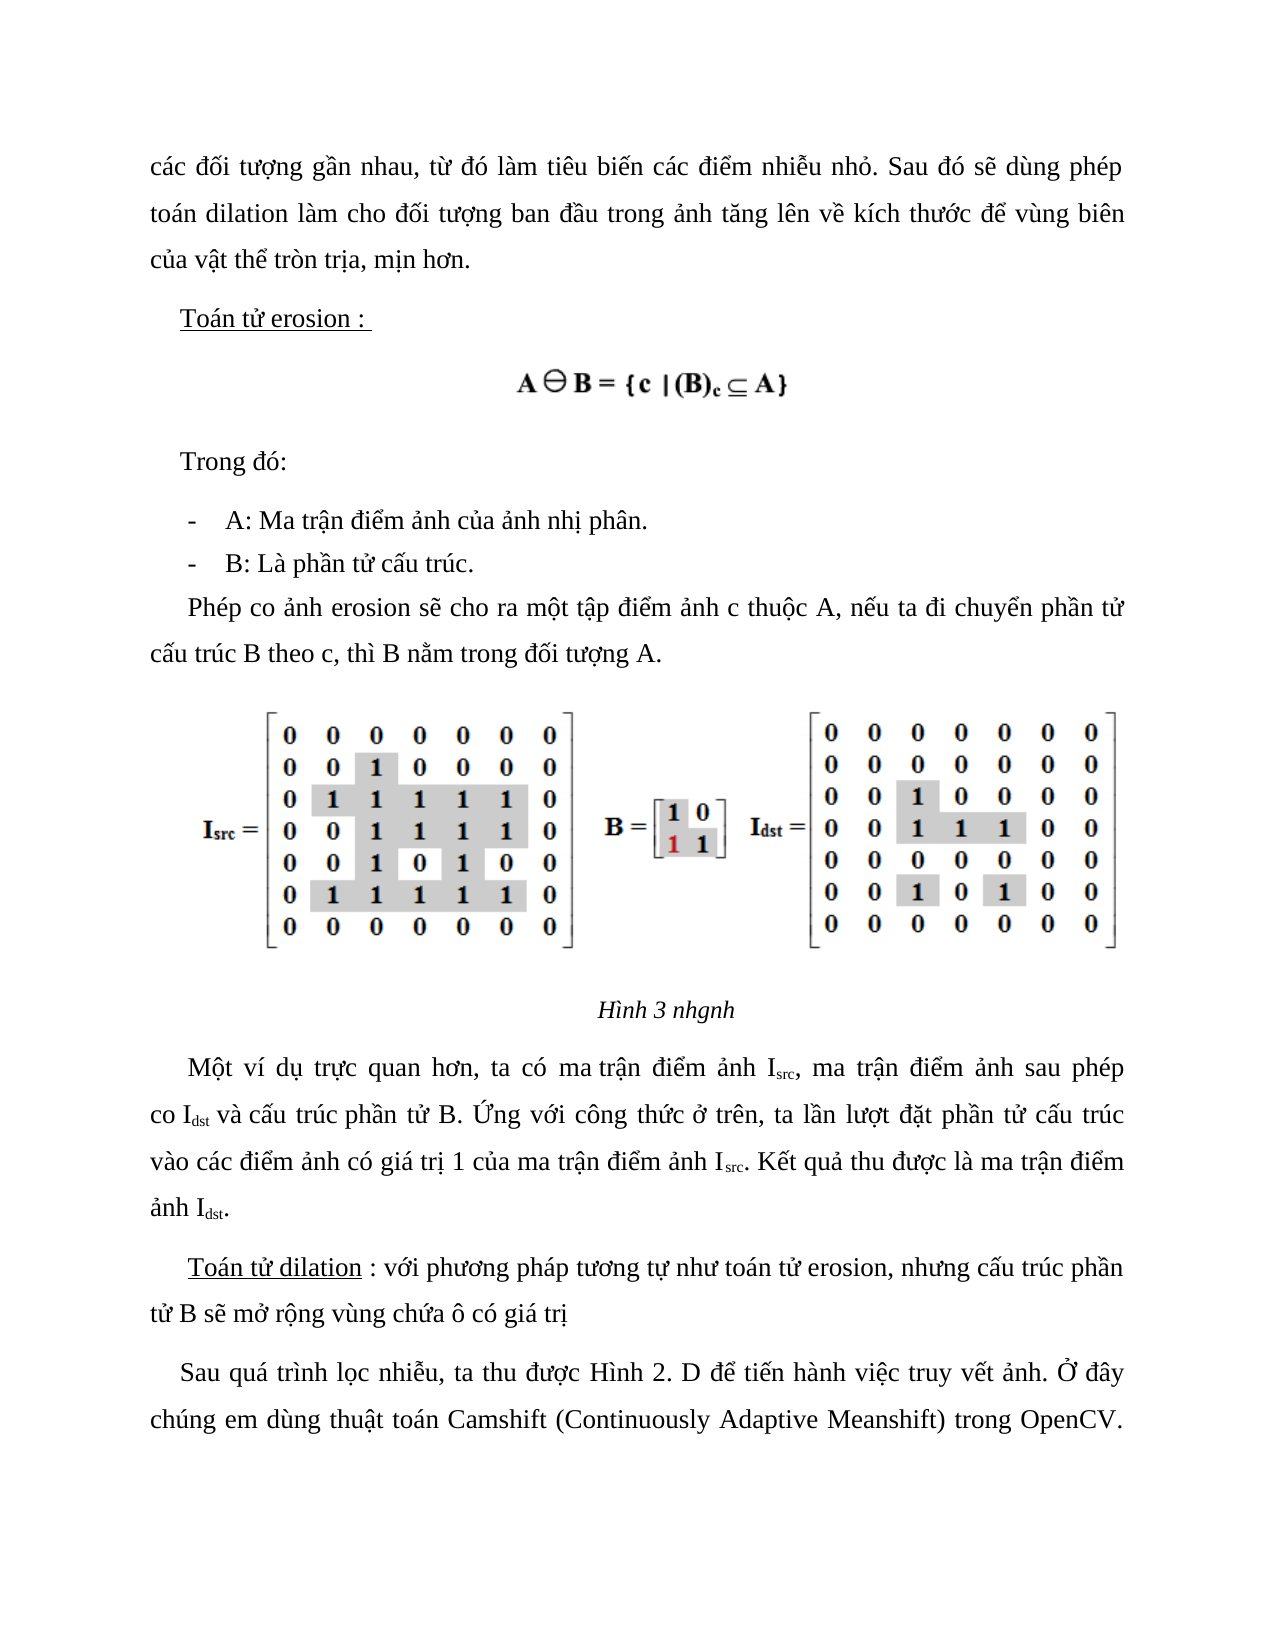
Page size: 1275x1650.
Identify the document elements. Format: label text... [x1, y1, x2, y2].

text Phép co ảnh erosion sẽ cho ra một tập điểm ảnh c thuộc A, nếu ta đi chuyển phần tử cấu trúc B theo c, thì B nằm trong đối tượng A. [150, 591, 1125, 669]
list A: Ma trận điểm ảnh của ảnh nhị phân. [187, 504, 1125, 535]
text Toán tử dilation : với phương pháp tương tự như toán tử erosion, nhưng cấu trúc phần tử B sẽ mở rộng vùng chứa ô có giá trị [150, 1251, 1125, 1328]
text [150, 1357, 1125, 1434]
text Toán tử erosion : [150, 302, 1125, 334]
list B: Là phần tử cấu trúc. [187, 547, 1125, 578]
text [150, 150, 1125, 274]
text Trong đó: [150, 444, 1125, 476]
picture [503, 361, 802, 417]
picture [179, 696, 1155, 973]
